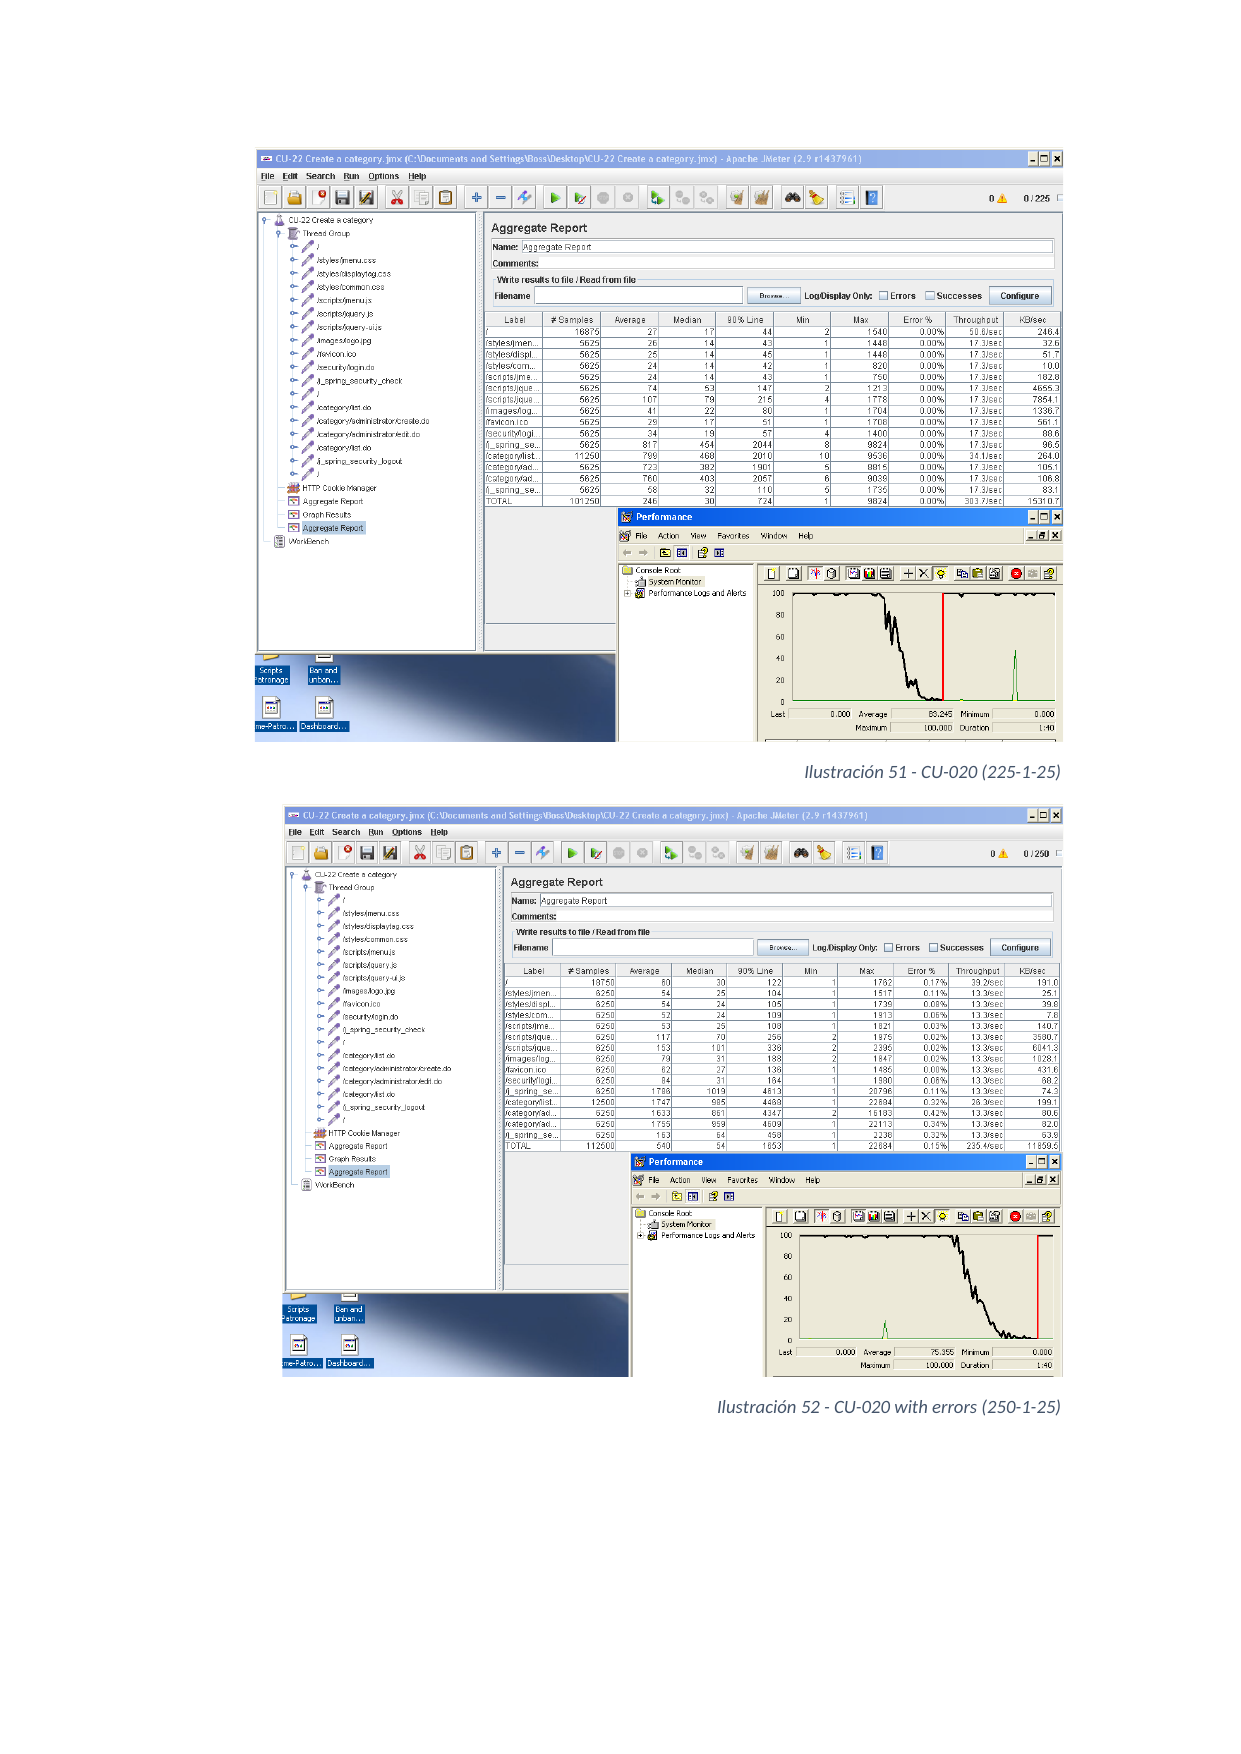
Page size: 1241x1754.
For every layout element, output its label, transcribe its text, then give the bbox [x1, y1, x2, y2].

text Ilustración 51 - CU-020 (225-1-25) [177, 761, 1063, 784]
text Ilustración 52 - CU-020 with errors (250-1-25) [177, 1395, 1063, 1418]
picture [254, 147, 1064, 742]
picture [282, 804, 1064, 1377]
